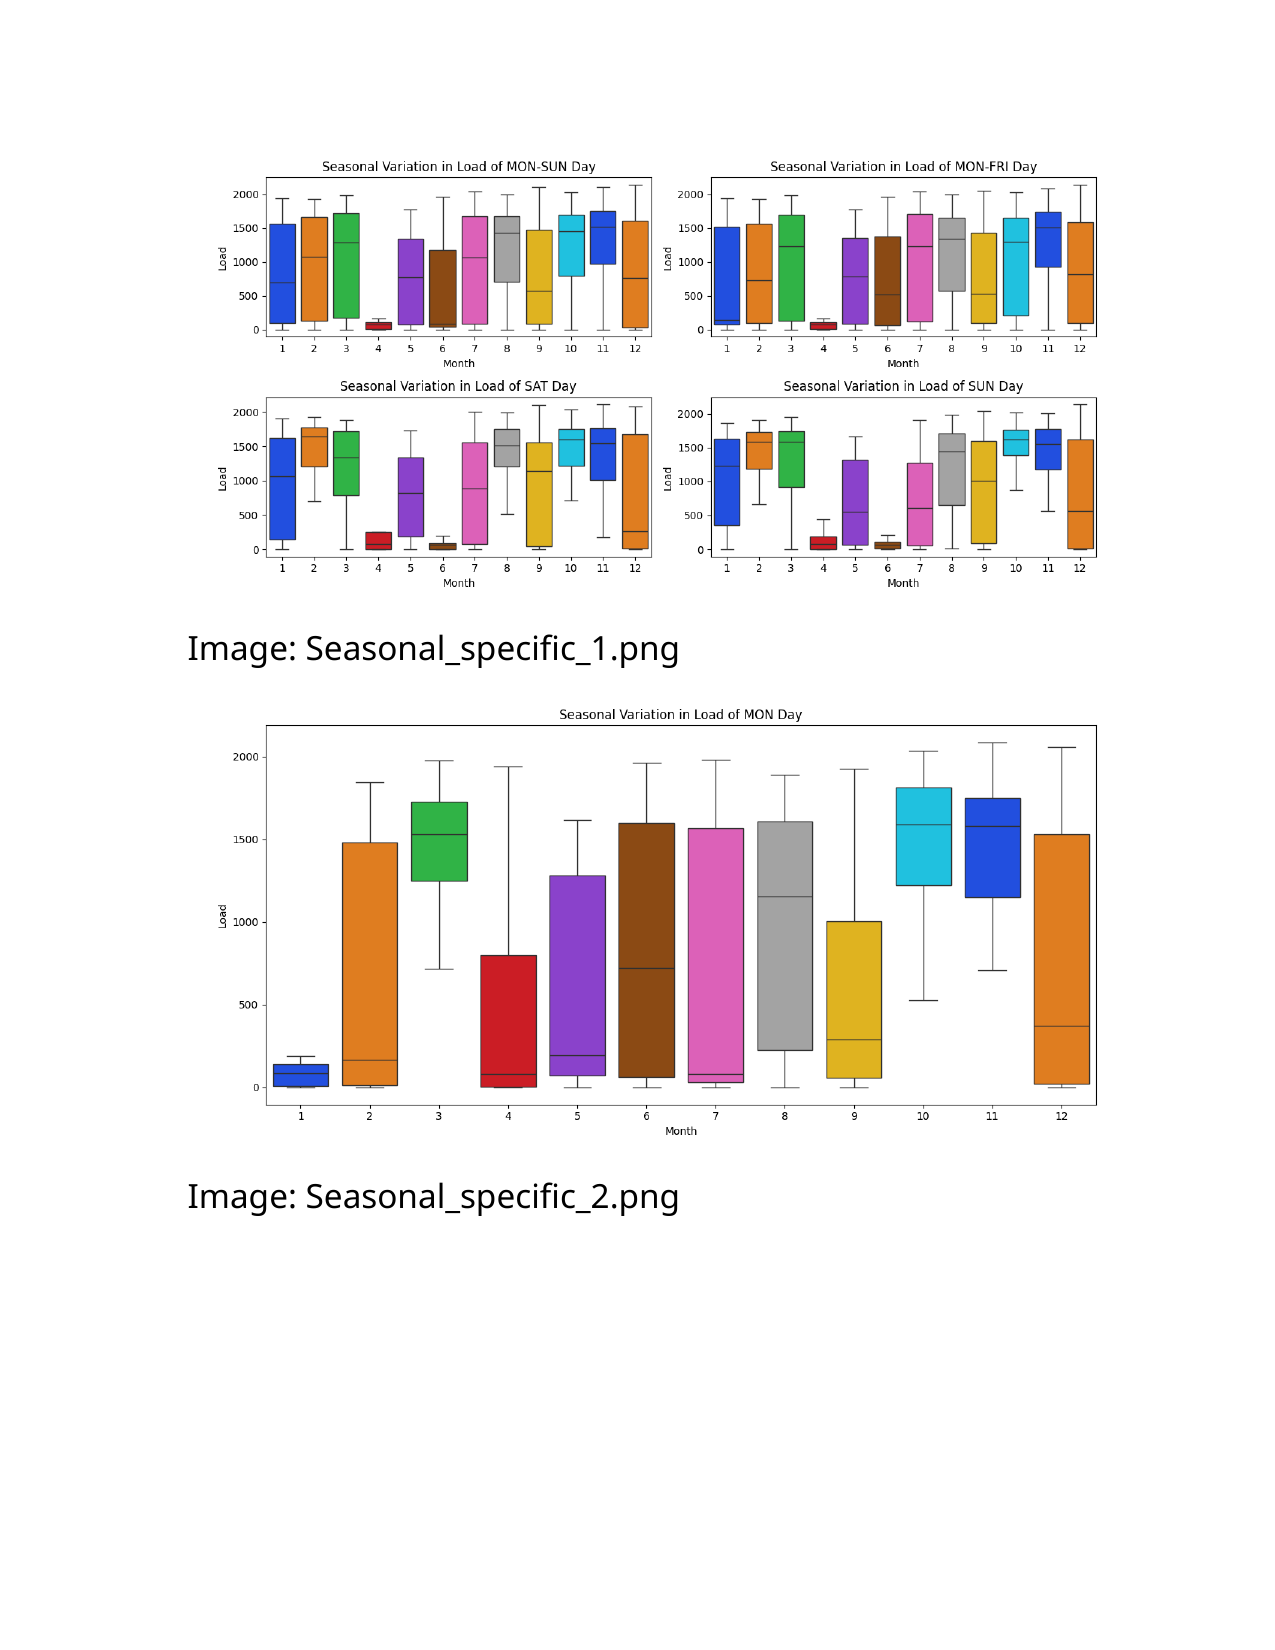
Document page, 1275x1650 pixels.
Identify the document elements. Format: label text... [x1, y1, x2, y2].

text Image: Seasonal_specific_1.png [187, 625, 1087, 670]
picture [206, 150, 1107, 600]
text Image: Seasonal_specific_2.png [187, 1172, 1087, 1218]
picture [206, 697, 1107, 1148]
